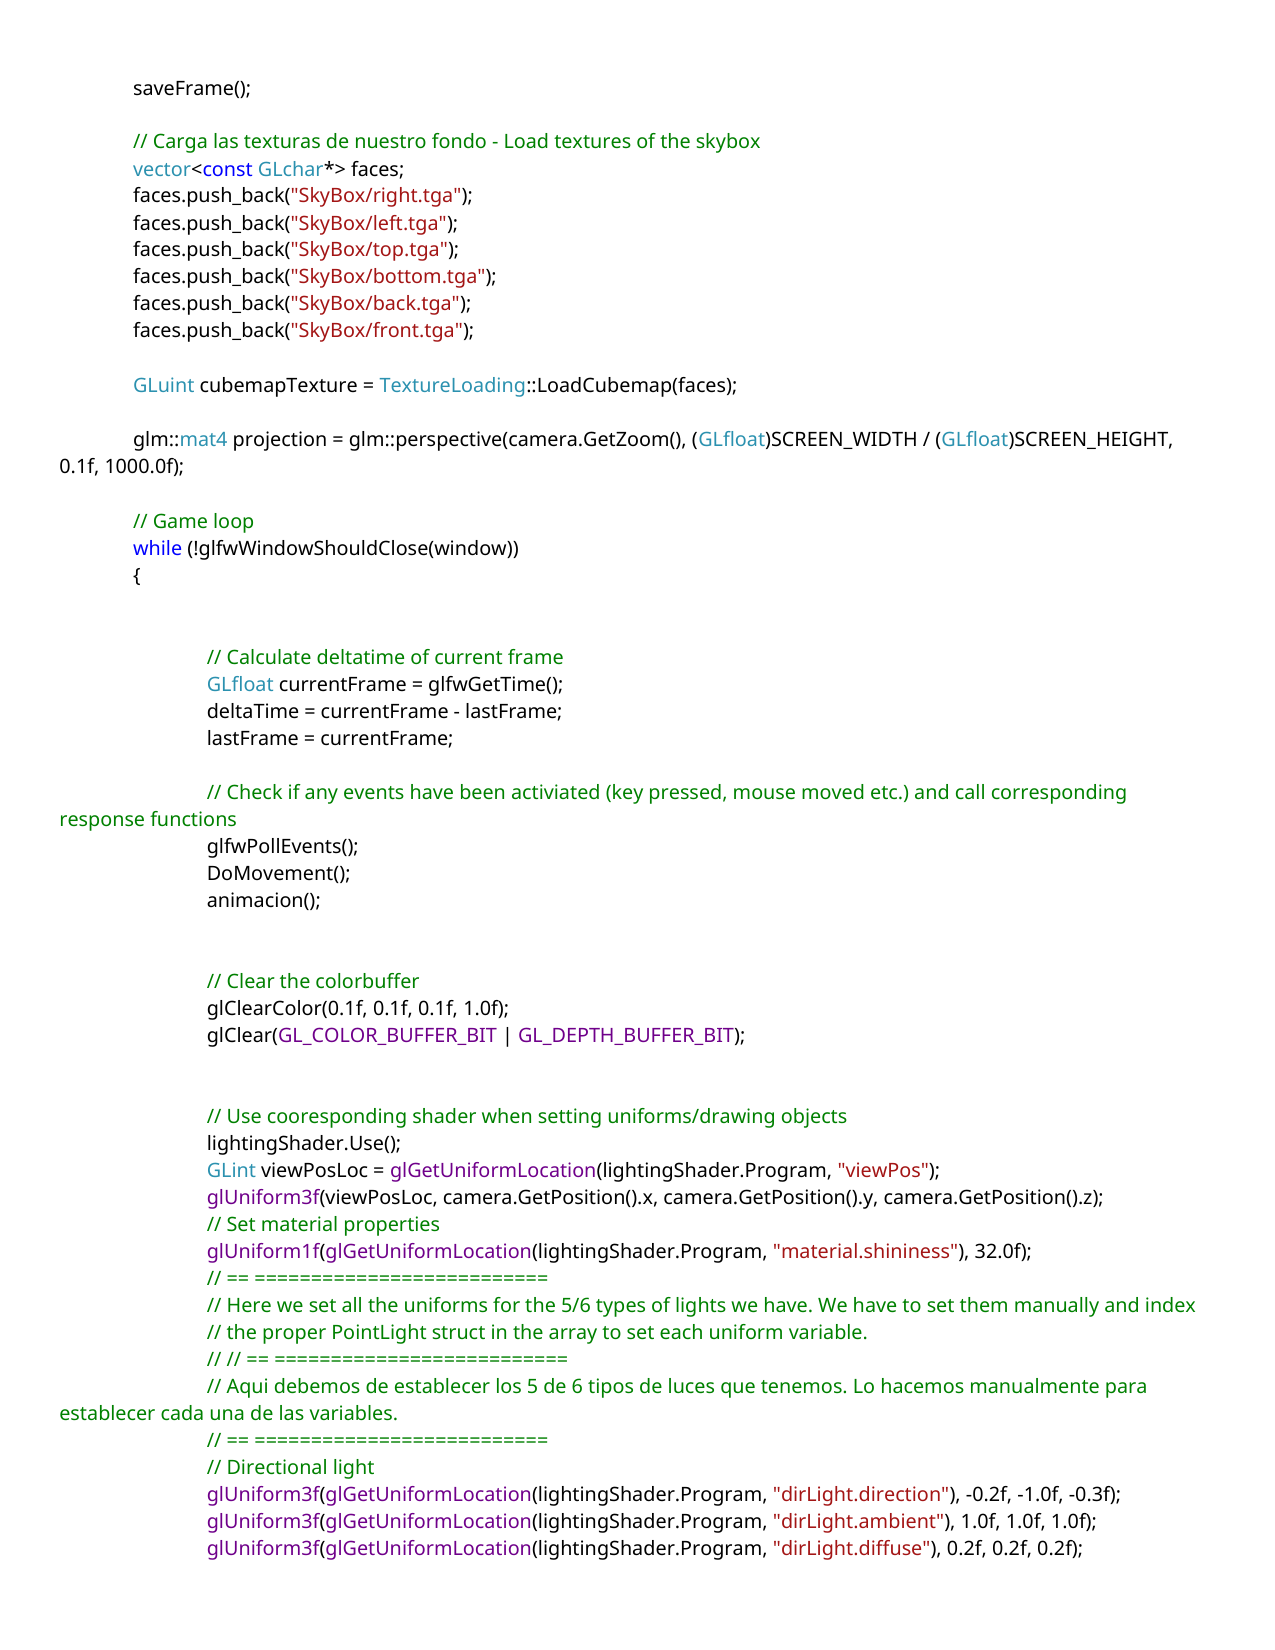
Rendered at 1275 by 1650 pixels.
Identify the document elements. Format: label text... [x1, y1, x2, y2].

text faces.push_back("SkyBox/back.tga"); [59, 290, 1211, 317]
text saveFrame(); [59, 74, 1211, 101]
text // Check if any events have been activiated (key pressed, mouse moved etc.) and call corresponding response functions [59, 778, 1211, 832]
text // Carga las texturas de nuestro fondo - Load textures of the skybox [59, 128, 1211, 155]
text // the proper PointLight struct in the array to set each uniform variable. [59, 1318, 1211, 1345]
text // Calculate deltatime of current frame [59, 643, 1211, 671]
text deltaTime = currentFrame - lastFrame; [59, 697, 1211, 724]
text GLfloat currentFrame = glfwGetTime(); [59, 671, 1211, 697]
text glClearColor(0.1f, 0.1f, 0.1f, 1.0f); [59, 994, 1211, 1021]
text // Clear the colorbuffer [59, 967, 1211, 994]
text vector<const GLchar*> faces; [59, 155, 1211, 182]
text while (!glfwWindowShouldClose(window)) [59, 534, 1211, 562]
text faces.push_back("SkyBox/left.tga"); [59, 209, 1211, 236]
text GLuint cubemapTexture = TextureLoading::LoadCubemap(faces); [59, 372, 1211, 399]
text // Game loop [59, 508, 1211, 534]
text glUniform3f(glGetUniformLocation(lightingShader.Program, "dirLight.ambient"), 1.0f, 1.0f, 1.0f); [59, 1507, 1211, 1534]
text lastFrame = currentFrame; [59, 724, 1211, 751]
text // // == ========================== [59, 1345, 1211, 1372]
text faces.push_back("SkyBox/bottom.tga"); [59, 263, 1211, 290]
text // Directional light [59, 1453, 1211, 1480]
text faces.push_back("SkyBox/front.tga"); [59, 317, 1211, 344]
text DoMovement(); [59, 859, 1211, 886]
text // == ========================== [59, 1426, 1211, 1453]
text faces.push_back("SkyBox/right.tga"); [59, 182, 1211, 209]
text GLint viewPosLoc = glGetUniformLocation(lightingShader.Program, "viewPos"); [59, 1156, 1211, 1183]
text // Here we set all the uniforms for the 5/6 types of lights we have. We have to set them manually and index [59, 1291, 1211, 1318]
text glm::mat4 projection = glm::perspective(camera.GetZoom(), (GLfloat)SCREEN_WIDTH / (GLfloat)SCREEN_HEIGHT, 0.1f, 1000.0f); [59, 426, 1211, 479]
text faces.push_back("SkyBox/top.tga"); [59, 236, 1211, 263]
text // Use cooresponding shader when setting uniforms/drawing objects [59, 1102, 1211, 1129]
text glClear(GL_COLOR_BUFFER_BIT | GL_DEPTH_BUFFER_BIT); [59, 1021, 1211, 1048]
text animacion(); [59, 886, 1211, 913]
text glUniform3f(glGetUniformLocation(lightingShader.Program, "dirLight.direction"), -0.2f, -1.0f, -0.3f); [59, 1480, 1211, 1507]
text glfwPollEvents(); [59, 832, 1211, 859]
text // == ========================== [59, 1264, 1211, 1291]
text glUniform3f(glGetUniformLocation(lightingShader.Program, "dirLight.diffuse"), 0.2f, 0.2f, 0.2f); [59, 1534, 1211, 1561]
text lightingShader.Use(); [59, 1129, 1211, 1156]
text glUniform3f(viewPosLoc, camera.GetPosition().x, camera.GetPosition().y, camera.GetPosition().z); [59, 1183, 1211, 1210]
text // Set material properties [59, 1210, 1211, 1237]
text { [59, 562, 1211, 588]
text // Aqui debemos de establecer los 5 de 6 tipos de luces que tenemos. Lo hacemos manualmente para establecer cada una de las variables. [59, 1372, 1211, 1426]
text glUniform1f(glGetUniformLocation(lightingShader.Program, "material.shininess"), 32.0f); [59, 1237, 1211, 1264]
